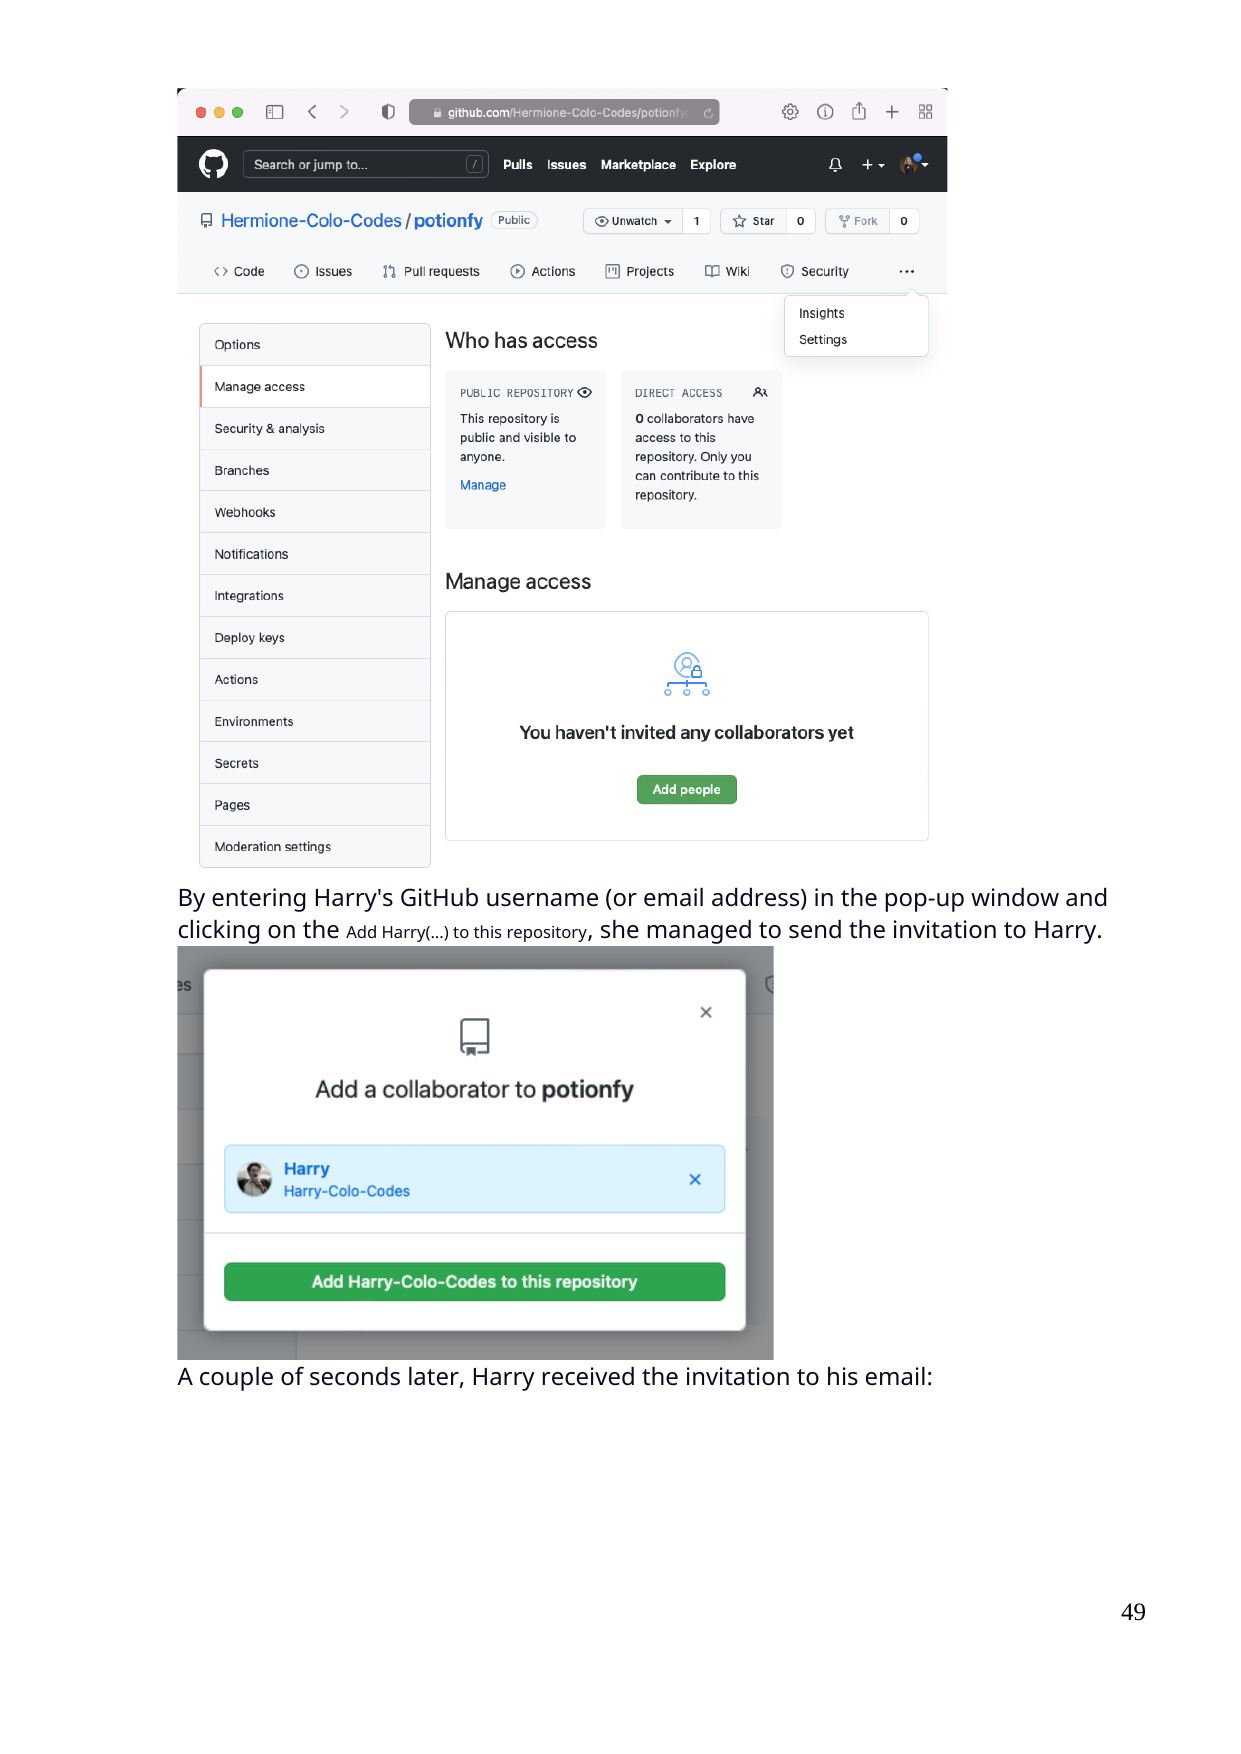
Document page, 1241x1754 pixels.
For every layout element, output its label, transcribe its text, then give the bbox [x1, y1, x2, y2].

text By entering Harry's GitHub username (or email address) in the pop-up window and clicking on the Add Harry(...) to this repository, she managed to send the invitation to Harry. [177, 881, 1146, 946]
picture [177, 946, 774, 1360]
text A couple of seconds later, Harry received the invitation to his email: [177, 1360, 1146, 1392]
picture [177, 88, 948, 881]
